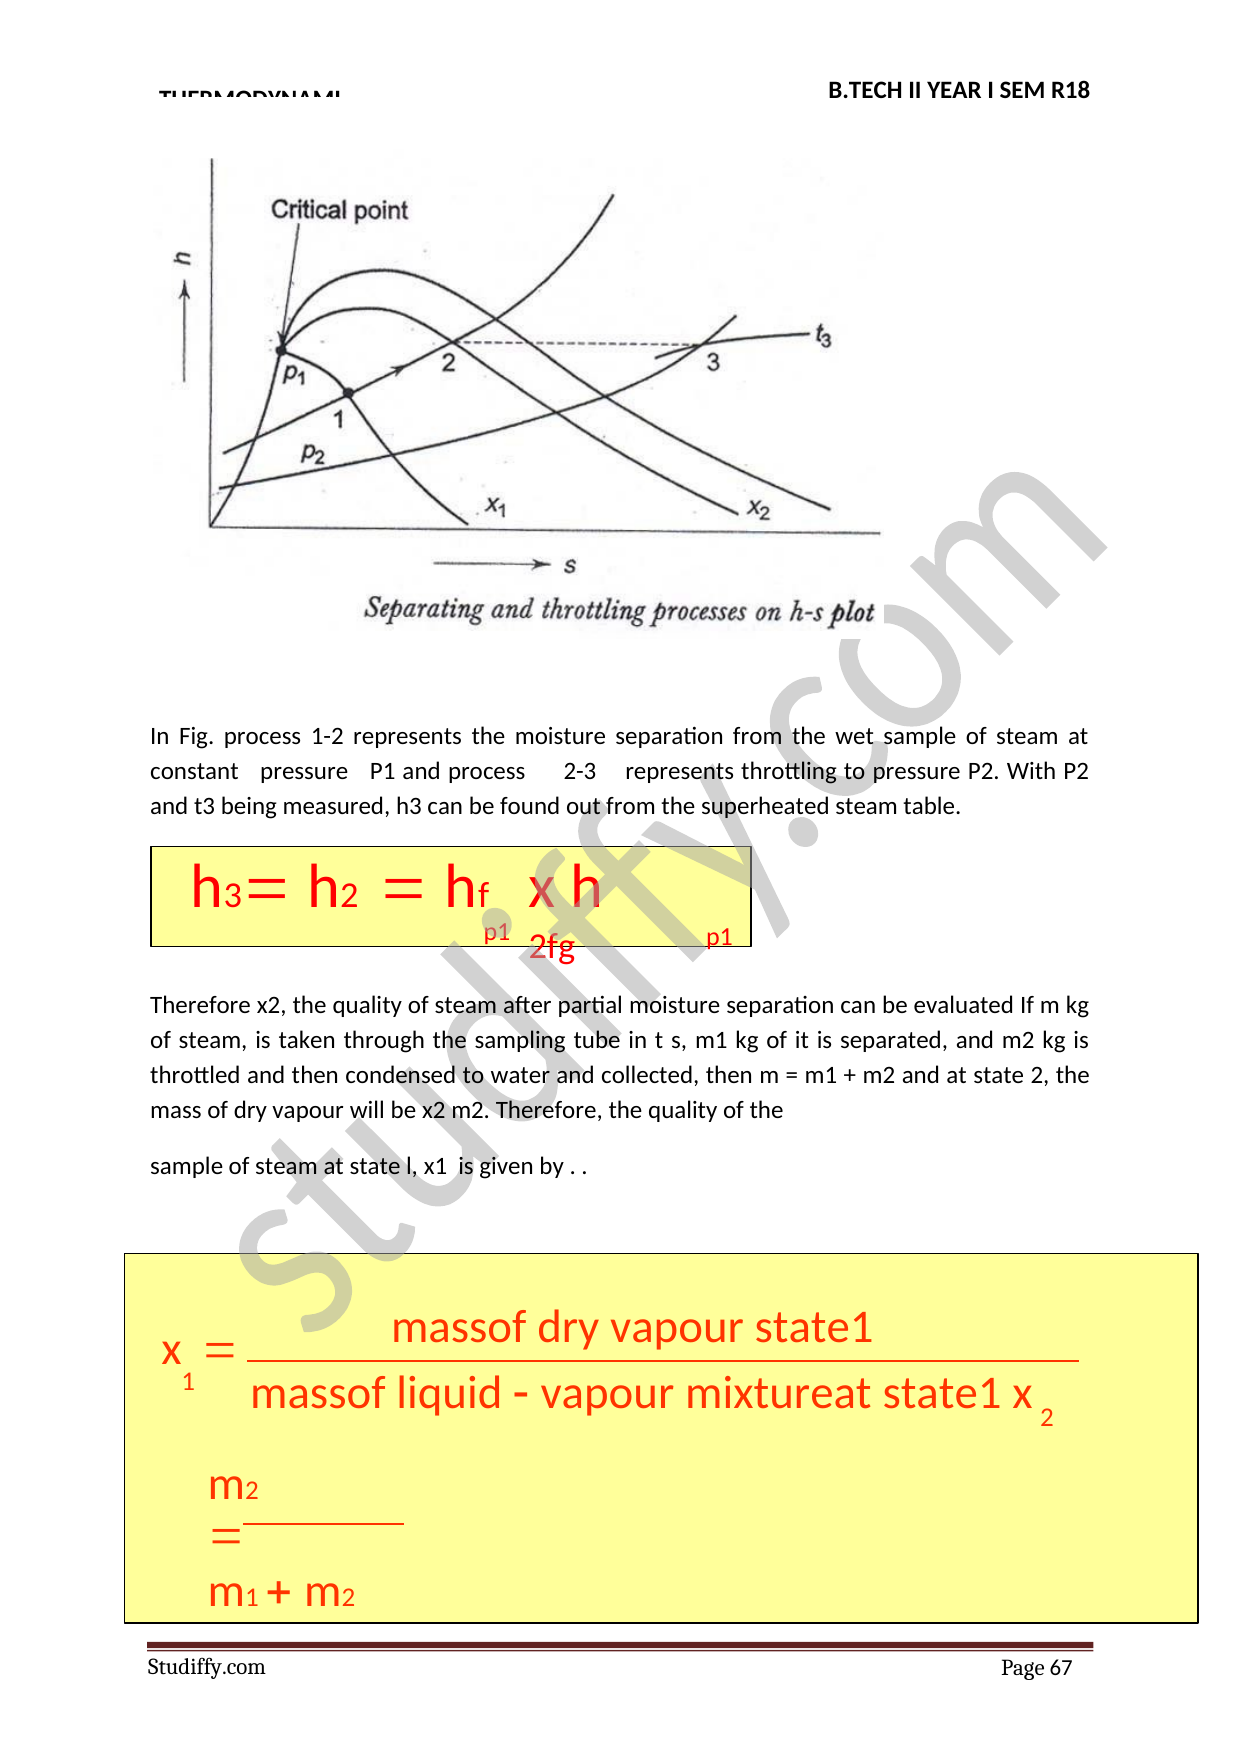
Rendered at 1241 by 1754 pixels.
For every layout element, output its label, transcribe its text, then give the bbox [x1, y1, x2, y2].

picture [153, 149, 884, 639]
text In Fig. process 1-2 represents the moisture separation from the wet sample of steam at constant pressure P1 and process 2-3 represents throttling to pressure P2. With P2 and t3 being measured, h3 can be found out from the superheated steam table. [150, 720, 1091, 821]
text Therefore x2, the quality of steam after partial moisture separation can be evaluated If m kg of steam, is taken through the sampling tube in t s, m1 kg of it is separated, and m2 kg is throttled and then condensed to water and collected, then m = m1 + m2 and at state 2, the mass of dry vapour will be x2 m2. Therefore, the quality of the [150, 989, 1091, 1125]
text sample of steam at state l, x1 is given by . . [150, 1150, 1188, 1181]
